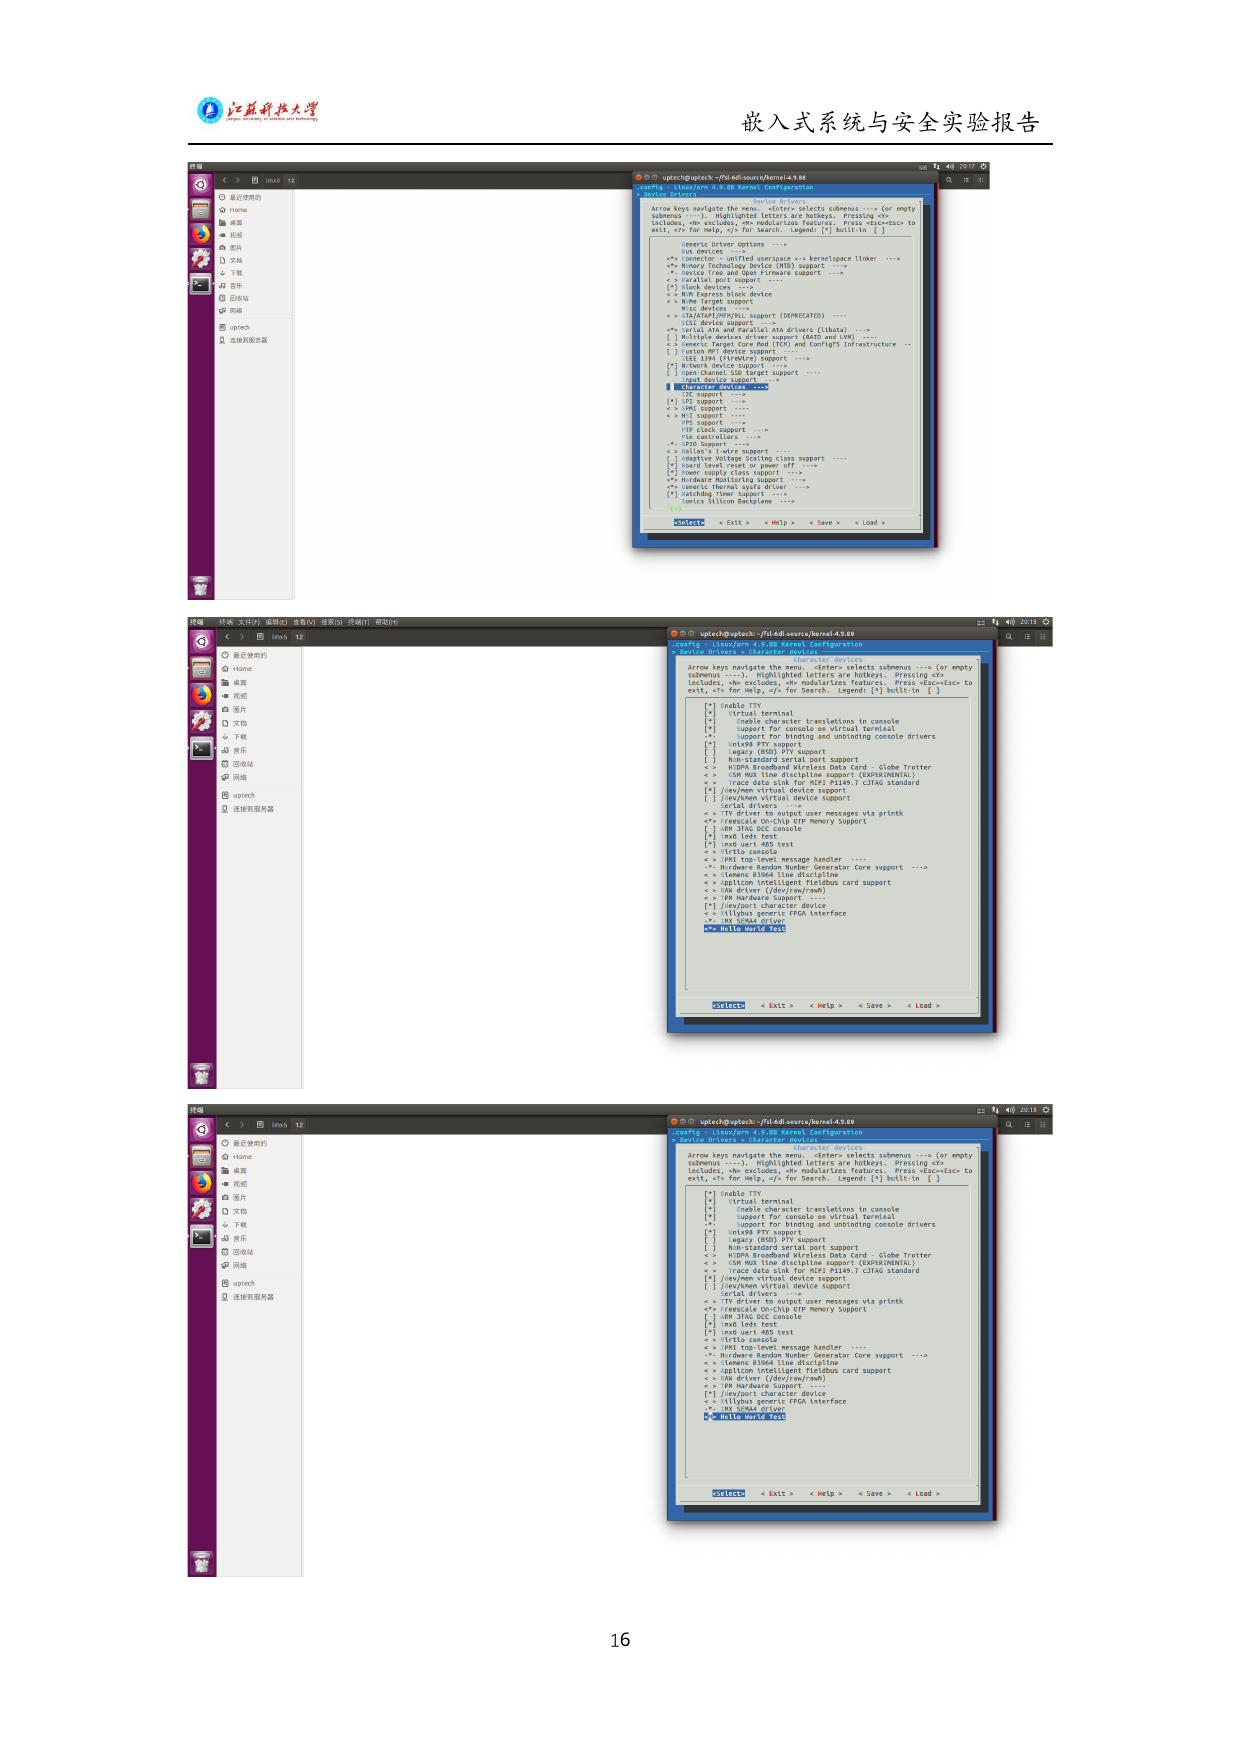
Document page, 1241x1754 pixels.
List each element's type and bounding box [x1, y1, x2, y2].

picture [187, 162, 990, 600]
picture [187, 88, 328, 132]
picture [187, 617, 1053, 1089]
picture [187, 1104, 1053, 1577]
